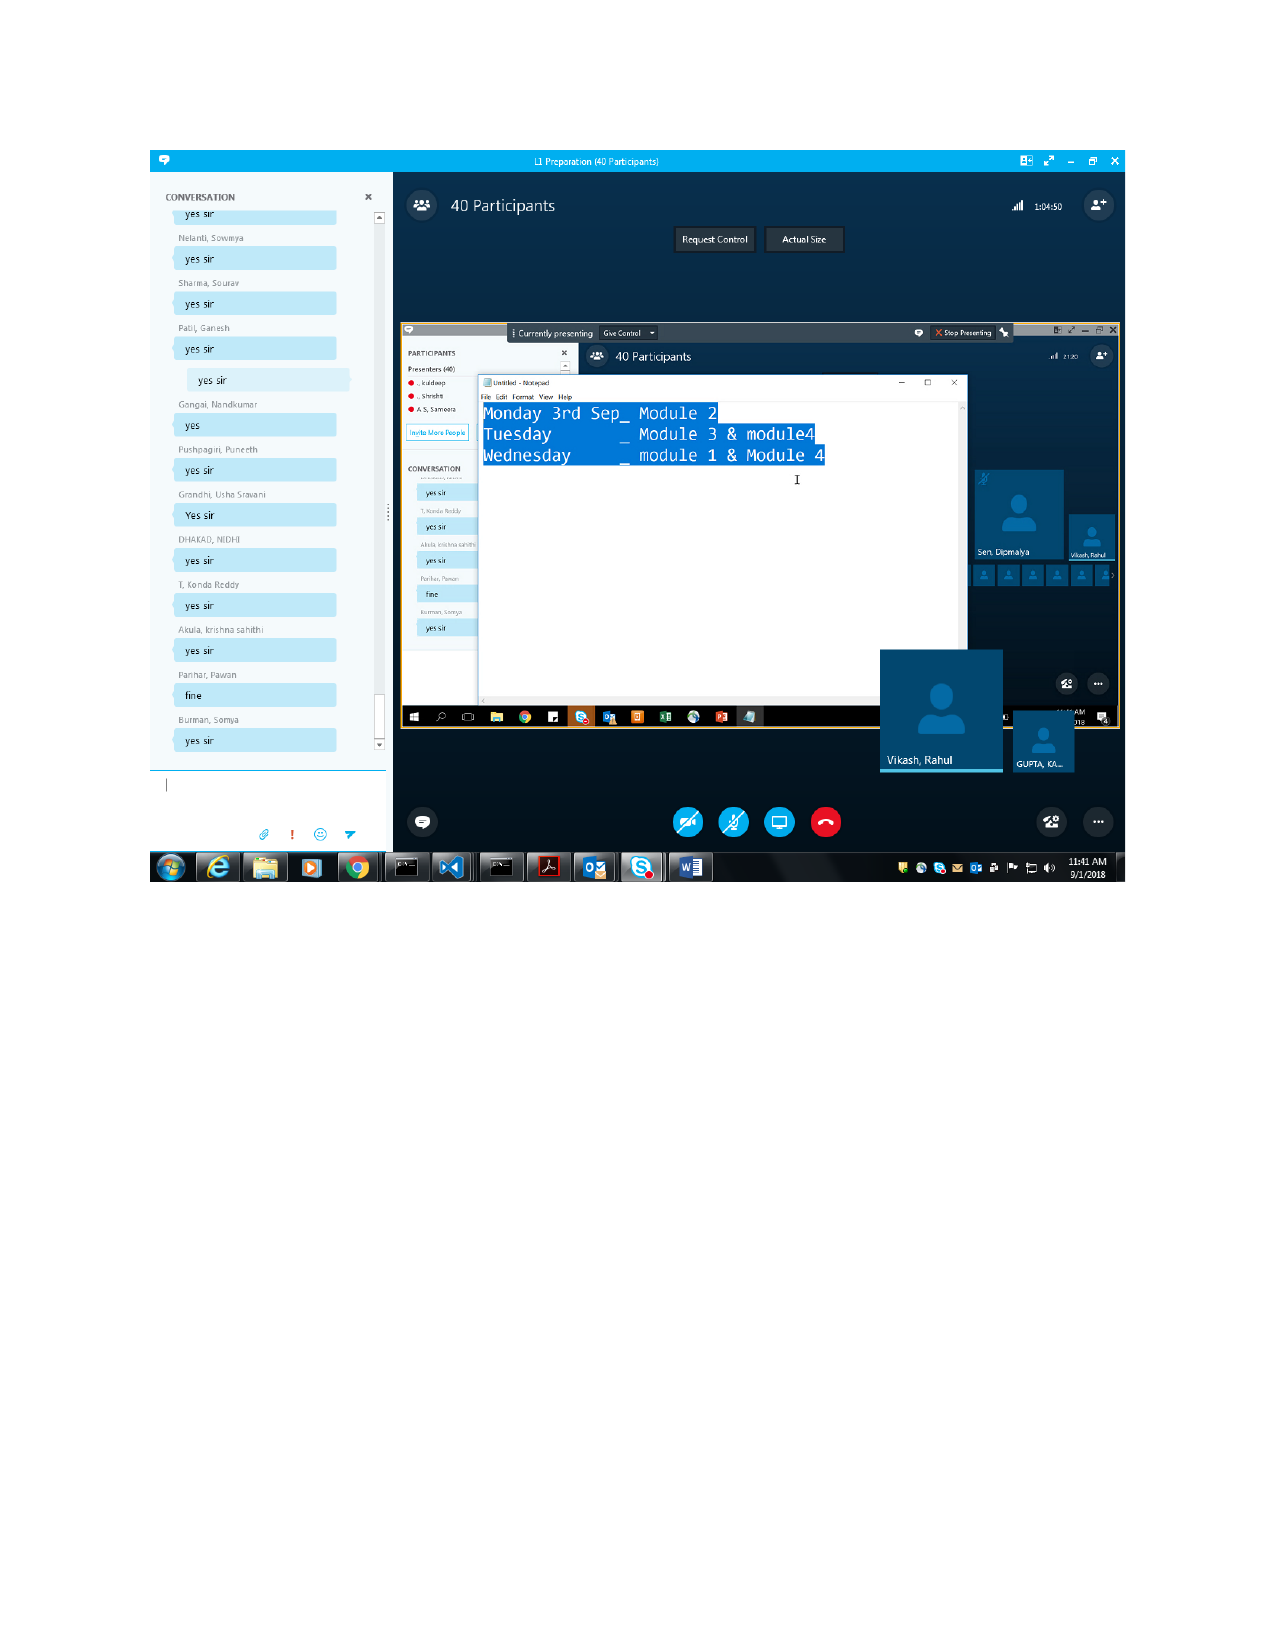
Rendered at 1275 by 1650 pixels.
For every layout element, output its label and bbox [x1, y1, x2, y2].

picture [160, 156, 169, 163]
picture [150, 173, 1125, 882]
